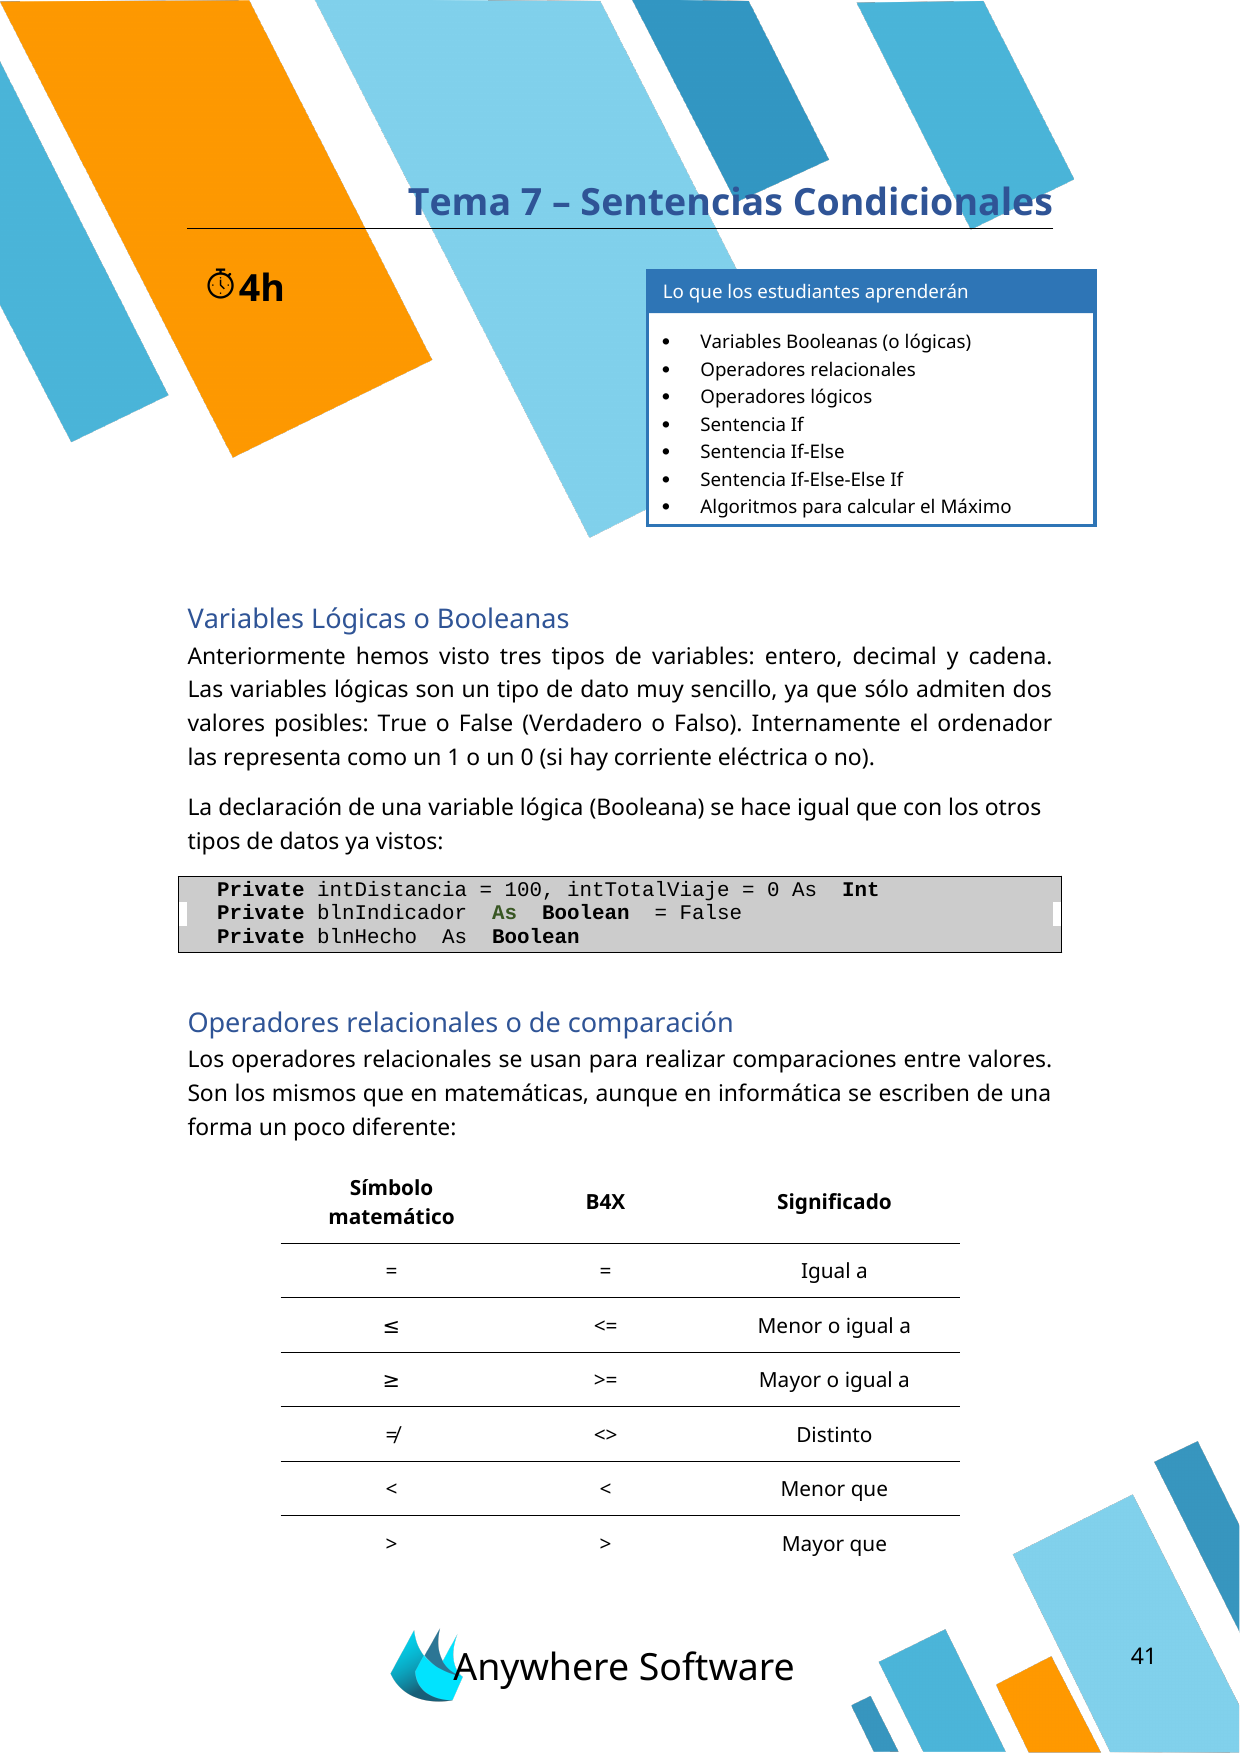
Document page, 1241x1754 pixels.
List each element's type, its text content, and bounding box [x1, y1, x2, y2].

table_header Significado [709, 1161, 960, 1243]
table_cell < [281, 1462, 502, 1515]
table_cell Igual a [709, 1244, 960, 1297]
text Private blnIndicador As Boolean = False [187, 902, 1053, 923]
table_header B4X [502, 1161, 709, 1243]
table_cell = [502, 1244, 709, 1297]
table_cell <> [502, 1407, 709, 1461]
table_cell Mayor que [709, 1516, 960, 1569]
text Private intDistancia = 100, intTotalViaje = 0 As Int [179, 877, 1061, 902]
table_cell ≠ [281, 1407, 502, 1461]
table_cell = [281, 1244, 502, 1297]
subtitle Variables Lógicas o Booleanas [187, 600, 1053, 637]
table_cell Menor que [709, 1462, 960, 1515]
table_cell Distinto [709, 1407, 960, 1461]
table_cell > [502, 1516, 709, 1569]
table_cell ≤ [281, 1298, 502, 1352]
table_cell >= [502, 1353, 709, 1406]
table_cell <= [502, 1298, 709, 1352]
table_cell ≥ [281, 1353, 502, 1406]
table_cell Menor o igual a [709, 1298, 960, 1352]
table_cell < [502, 1462, 709, 1515]
text Los operadores relacionales se usan para realizar comparaciones entre valores. Son los mismos que en matemáticas, aunque en informática se escriben de una forma un poco diferente: [187, 1043, 1053, 1142]
table_cell Mayor o igual a [709, 1353, 960, 1406]
subtitle Operadores relacionales o de comparación [187, 1003, 1053, 1040]
picture [390, 1628, 464, 1702]
text Anteriormente hemos visto tres tipos de variables: entero, decimal y cadena. Las variables lógicas son un tipo de dato muy sencillo, ya que sólo admiten dos valores posibles: True o False (Verdadero o Falso). Internamente el ordenador las representa como un 1 o un 0 (si hay corriente eléctrica o no). [187, 640, 1053, 772]
text La declaración de una variable lógica (Booleana) se hace igual que con los otros tipos de datos ya vistos: [187, 791, 1053, 856]
table_cell > [281, 1516, 502, 1569]
text Private blnHecho As Boolean [179, 923, 1061, 952]
table_header Símbolo matemático [281, 1161, 502, 1243]
picture [851, 1441, 1240, 1753]
picture [0, 0, 1074, 538]
subtitle Tema 7 – Sentencias Condicionales [187, 175, 1053, 228]
